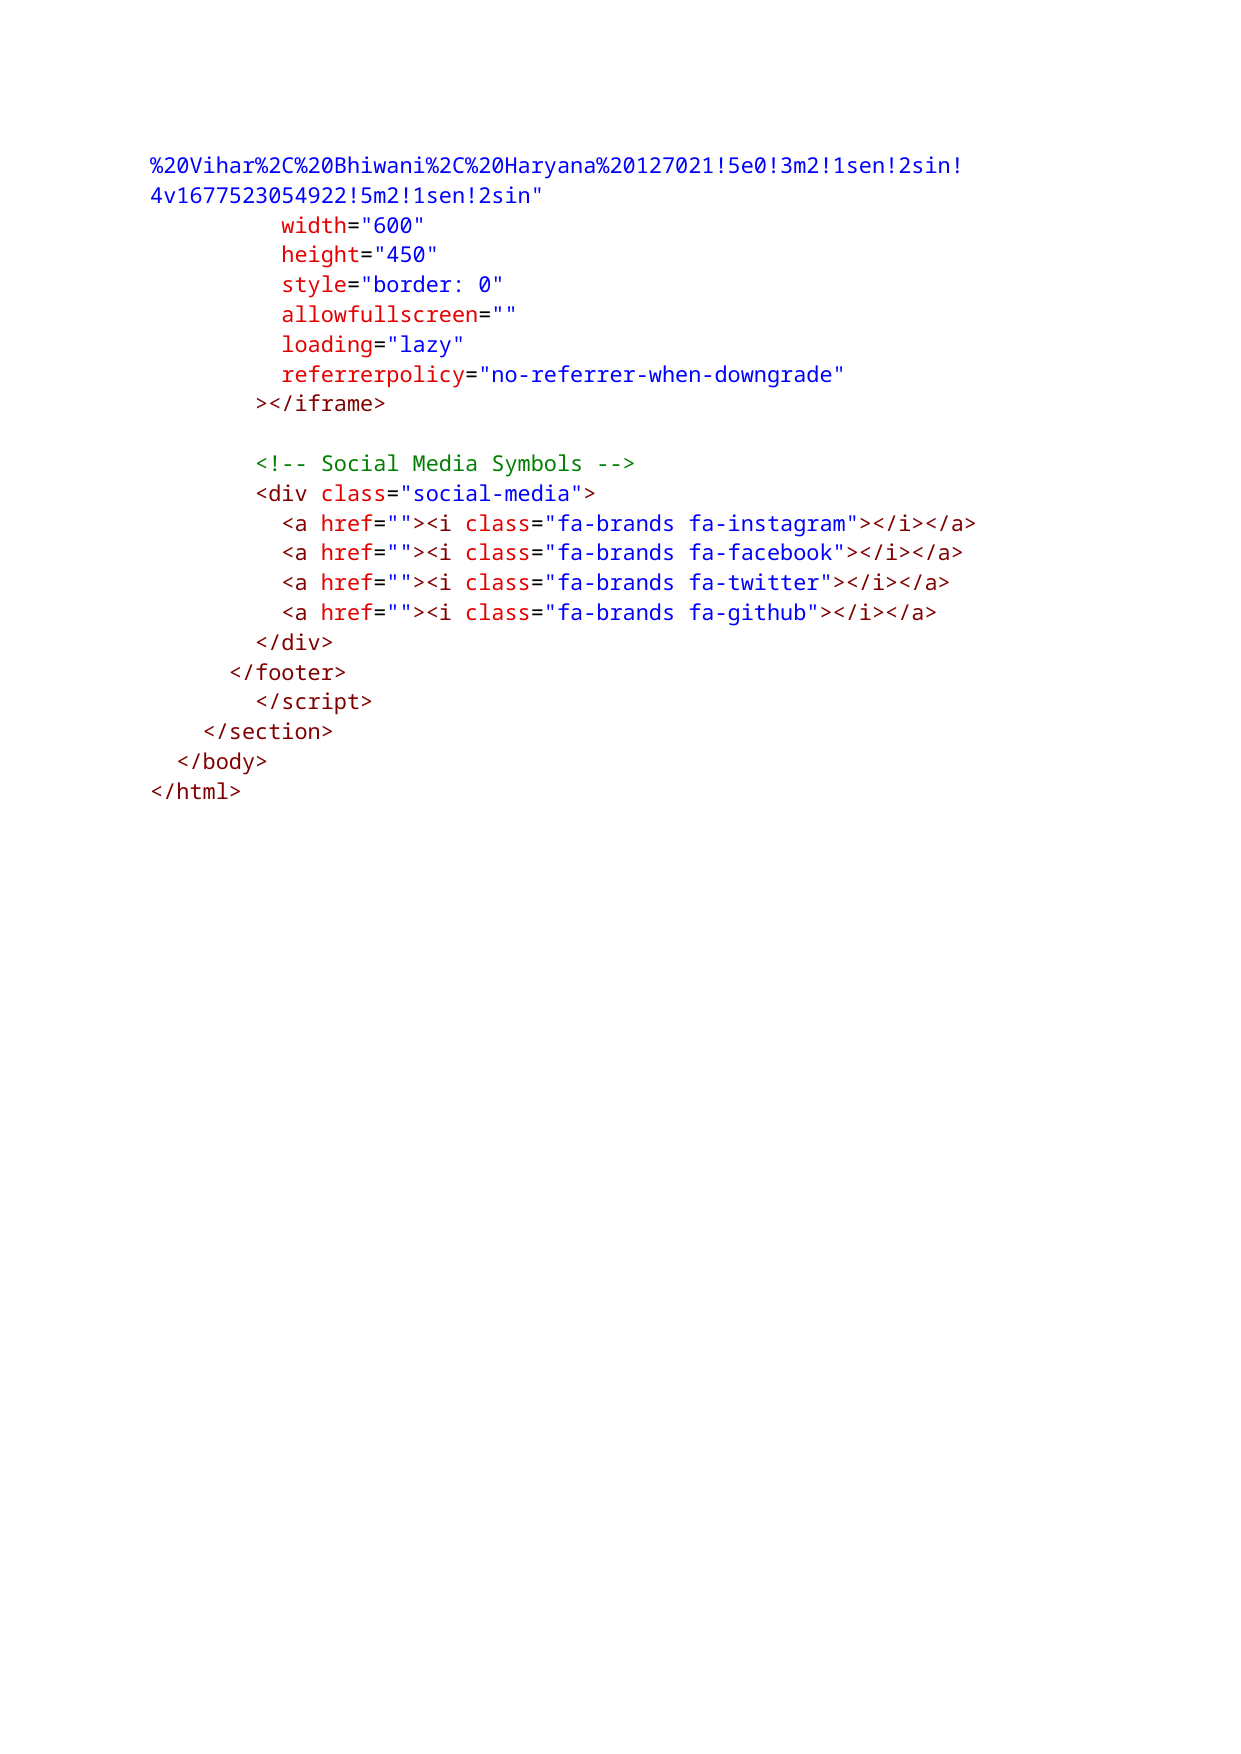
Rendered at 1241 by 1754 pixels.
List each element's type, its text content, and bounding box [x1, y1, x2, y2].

text </div> [150, 627, 1090, 656]
text </script> [150, 686, 1090, 716]
text height="450" [150, 239, 1090, 269]
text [150, 150, 1090, 209]
text <!-- Social Media Symbols --> [150, 448, 1090, 478]
text <div class="social-media"> [150, 478, 1090, 507]
text width="600" [150, 209, 1090, 239]
text <a href=""><i class="fa-brands fa-twitter"></i></a> [150, 567, 1090, 597]
text </html> [150, 776, 1090, 805]
text <a href=""><i class="fa-brands fa-facebook"></i></a> [150, 537, 1090, 567]
text ></iframe> [150, 388, 1090, 418]
text </body> [150, 746, 1090, 776]
text <a href=""><i class="fa-brands fa-instagram"></i></a> [150, 507, 1090, 537]
text </section> [150, 716, 1090, 746]
text loading="lazy" [150, 329, 1090, 358]
text allowfullscreen="" [150, 299, 1090, 329]
text <a href=""><i class="fa-brands fa-github"></i></a> [150, 597, 1090, 627]
text </footer> [150, 656, 1090, 686]
text referrerpolicy="no-referrer-when-downgrade" [150, 358, 1090, 388]
text style="border: 0" [150, 269, 1090, 299]
